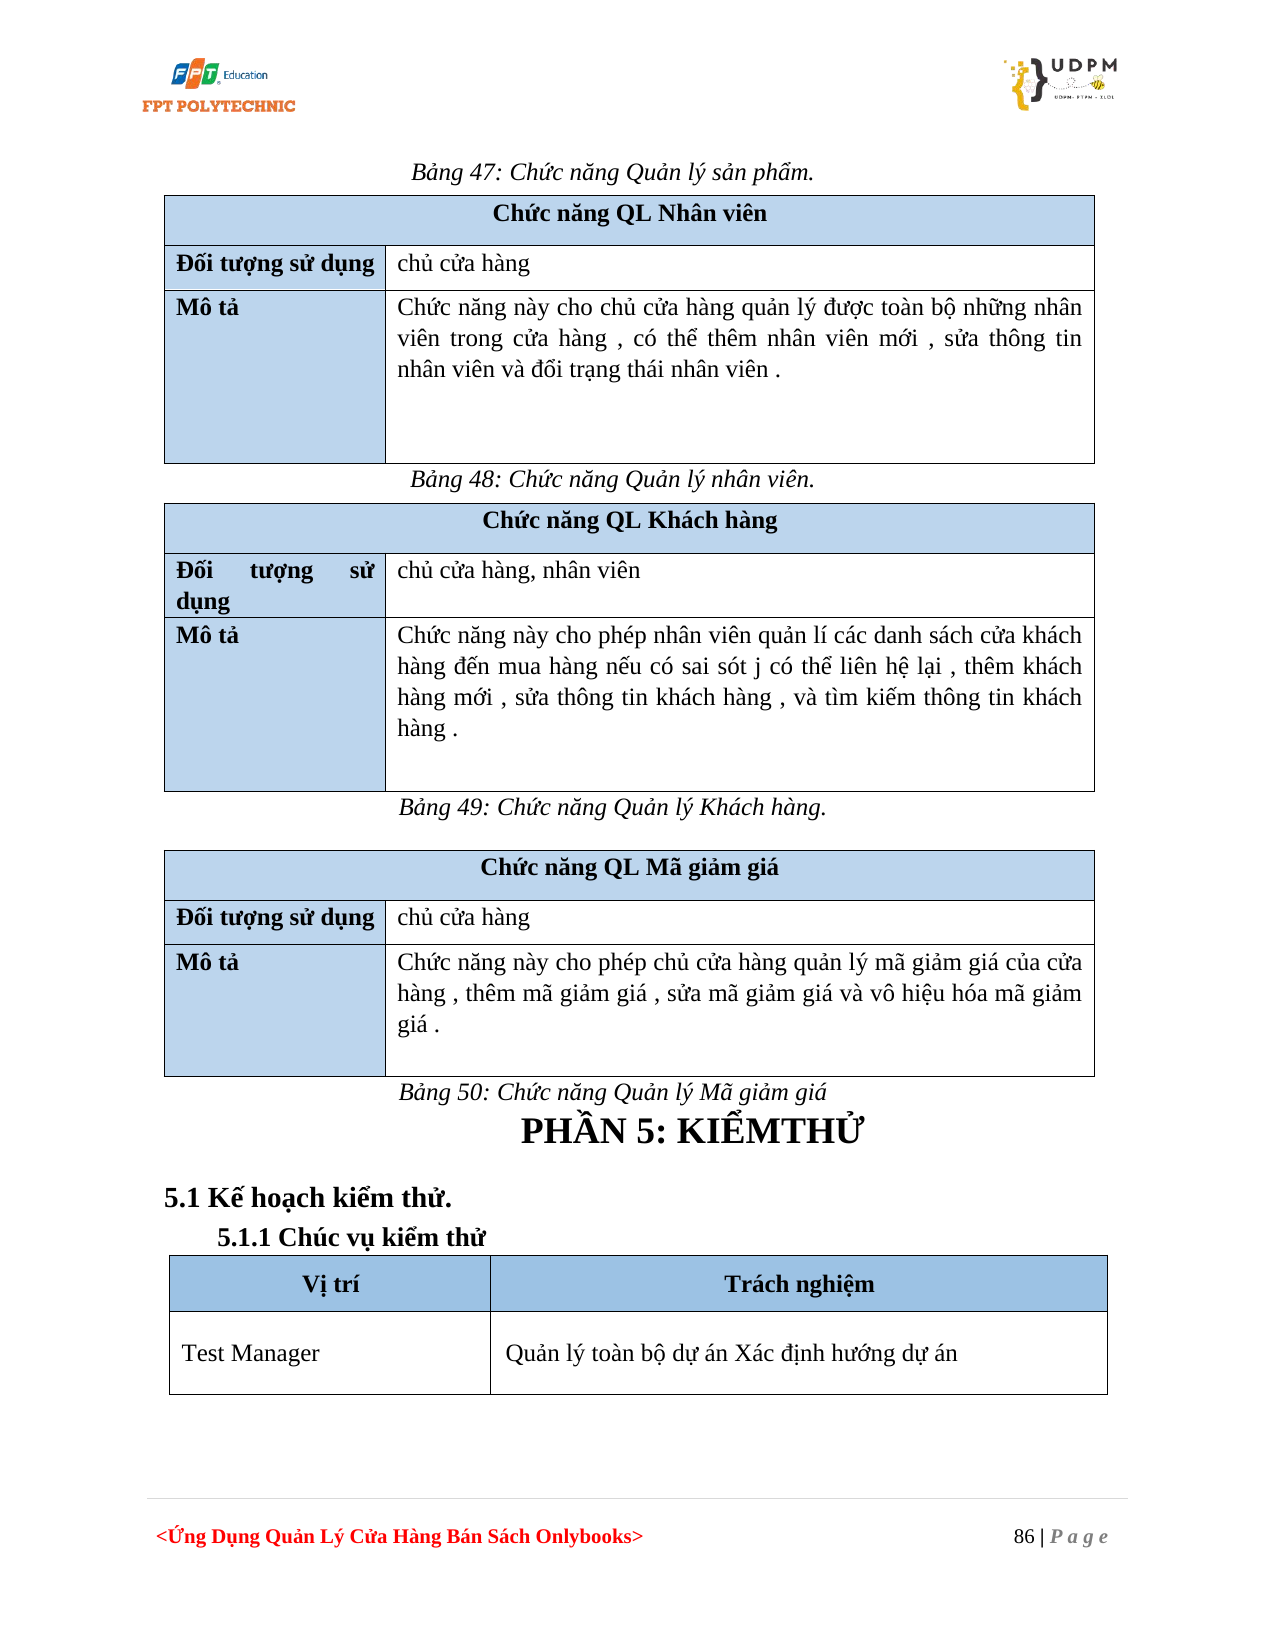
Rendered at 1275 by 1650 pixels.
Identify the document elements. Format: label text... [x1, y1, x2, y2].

text 5.1 Kế hoạch kiểm thử. [164, 1180, 811, 1214]
table_cell Test Manager [170, 1312, 490, 1393]
table_cell chủ cửa hàng [386, 246, 1094, 289]
table_cell Chức năng này cho phép chủ cửa hàng quản lý mã giảm giá của cửa hàng , thêm mã giảm giá , sửa mã giảm giá và vô hiệu hóa mã giảm giá . [386, 945, 1094, 1076]
table_header Chức năng QL Nhân viên [385, 196, 1094, 245]
table_cell Đối tượng sử dụng [165, 554, 385, 617]
picture [1003, 58, 1117, 111]
table_cell chủ cửa hàng [386, 901, 1094, 944]
table_cell Quản lý toàn bộ dự án Xác định hướng dự án [491, 1312, 1107, 1393]
table_header [165, 196, 385, 245]
table_cell Mô tả [165, 291, 385, 463]
table_header Trách nghiệm [491, 1256, 1107, 1311]
table_cell Đối tượng sử dụng [165, 901, 385, 944]
table_cell Mô tả [165, 618, 385, 791]
table_cell Mô tả [165, 945, 385, 1076]
subtitle Bảng 49: Chức năng Quản lý Khách hàng. [398, 792, 1110, 821]
table_cell Chức năng này cho chủ cửa hàng quản lý được toàn bộ những nhân viên trong cửa hàng , có thể thêm nhân viên mới , sửa thông tin nhân viên và đổi trạng thái nhân viên . [386, 291, 1094, 463]
subtitle Bảng 50: Chức năng Quản lý Mã giảm giá [398, 1077, 1110, 1106]
subtitle PHẦN 5: KIỂMTHỬ [276, 1109, 1110, 1152]
table_cell chủ cửa hàng, nhân viên [386, 554, 1094, 617]
table_cell Chức năng này cho phép nhân viên quản lí các danh sách cửa khách hàng đến mua hàng nếu có sai sót j có thể liên hệ lại , thêm khách hàng mới , sửa thông tin khách hàng , và tìm kiếm thông tin khách hàng . [386, 618, 1094, 791]
table_cell Đối tượng sử dụng [165, 246, 385, 289]
table_header [165, 504, 385, 553]
table_header Chức năng QL Khách hàng [385, 504, 1094, 553]
table_header Chức năng QL Mã giảm giá [385, 851, 1094, 900]
picture [142, 58, 296, 112]
subtitle Bảng 48: Chức năng Quản lý nhân viên. [410, 464, 1110, 493]
subtitle 5.1.1 Chúc vụ kiểm thử [217, 1221, 1110, 1252]
table_header [165, 851, 385, 900]
subtitle Bảng 47: Chức năng Quản lý sản phẩm. [411, 157, 1110, 186]
table_header Vị trí [170, 1256, 490, 1311]
